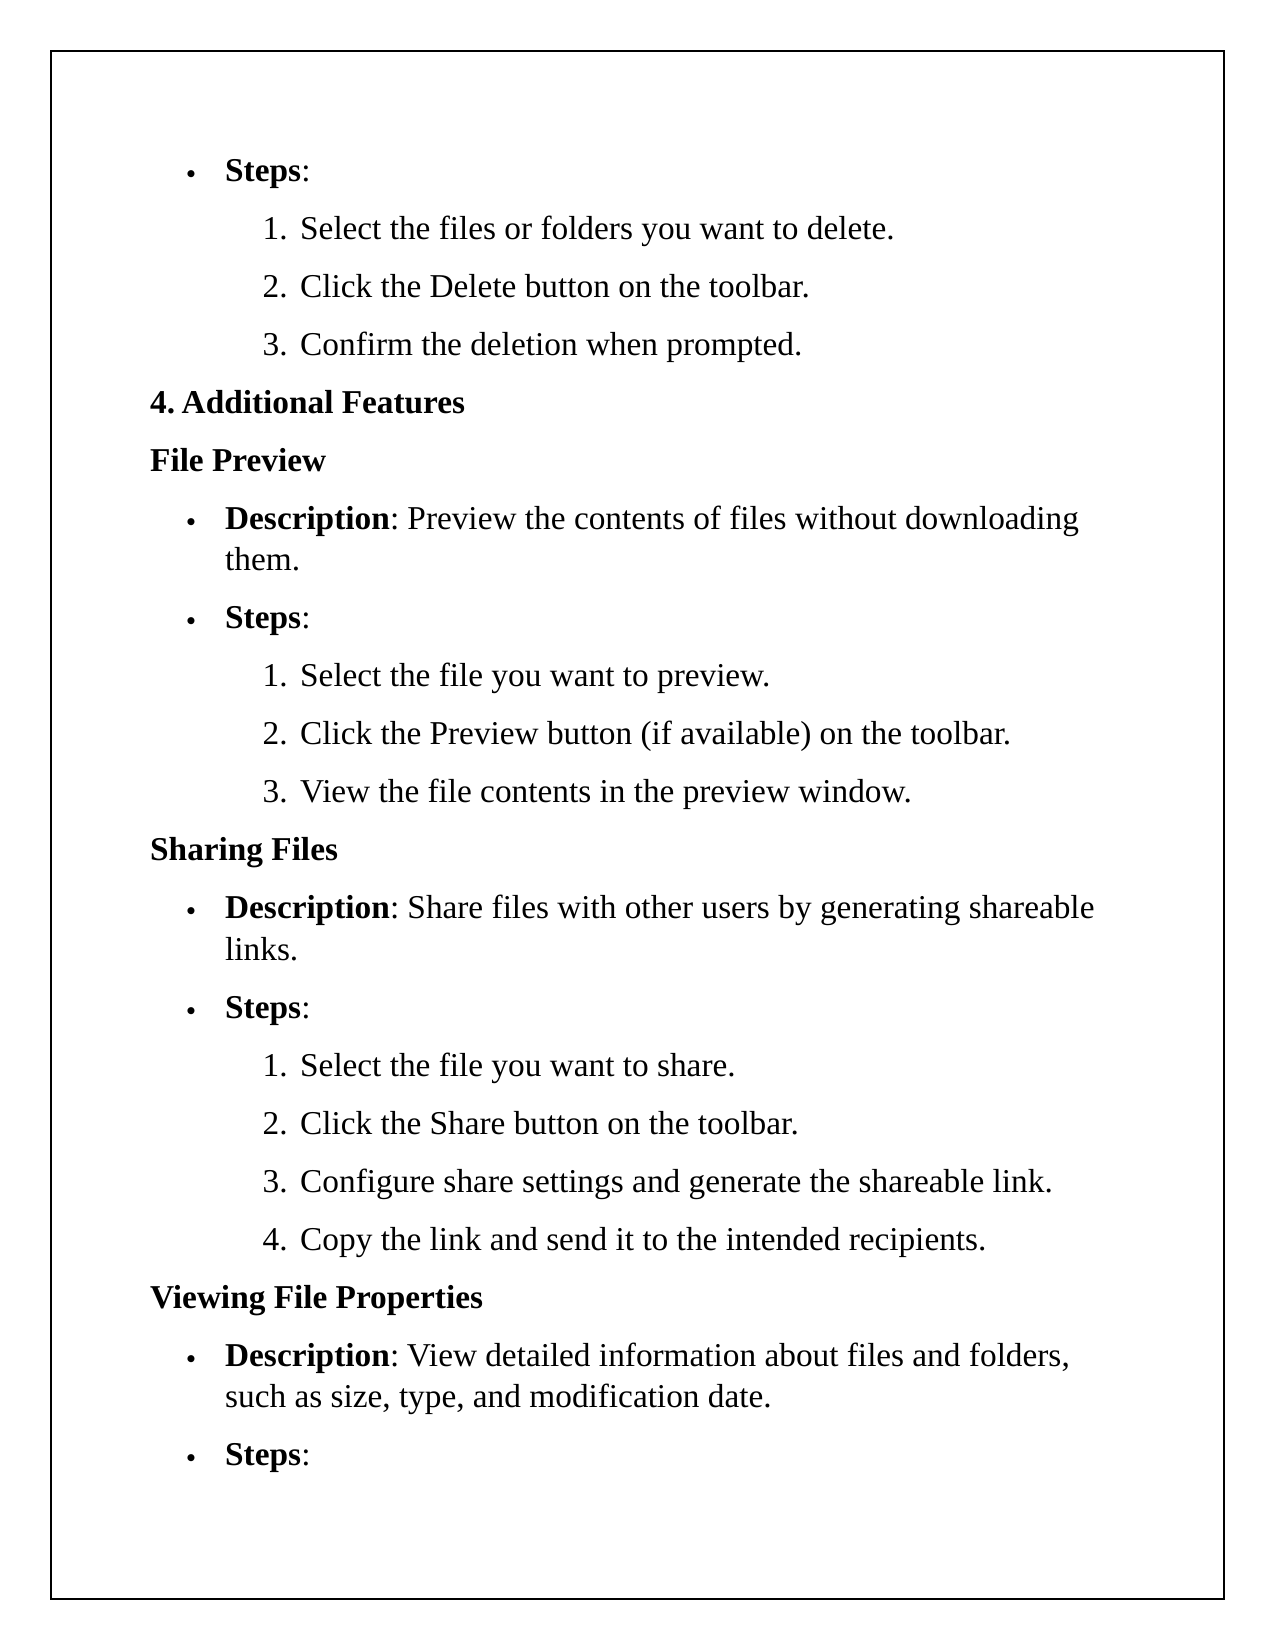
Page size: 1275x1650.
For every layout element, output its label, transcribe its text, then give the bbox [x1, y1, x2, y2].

list Select the file you want to preview. [262, 656, 1125, 694]
text File Preview [150, 440, 1125, 478]
list Click the Delete button on the toolbar. [262, 266, 1125, 304]
list Description: Preview the contents of files without downloading them. [187, 498, 1125, 578]
list Steps: [187, 597, 1125, 636]
list Click the Share button on the toolbar. [262, 1103, 1125, 1141]
list Description: Share files with other users by generating shareable links. [187, 888, 1125, 967]
list Select the files or folders you want to delete. [262, 208, 1125, 246]
list Copy the link and send it to the intended recipients. [262, 1219, 1125, 1257]
text 4. Additional Features [150, 382, 1125, 420]
list Description: View detailed information about files and folders, such as size, type, and modification date. [187, 1335, 1125, 1415]
list View the file contents in the preview window. [262, 772, 1125, 810]
list Steps: [187, 150, 1125, 188]
text Viewing File Properties [150, 1277, 1125, 1315]
list Confirm the deletion when prompted. [262, 324, 1125, 362]
list Steps: [187, 1434, 1125, 1473]
list Select the file you want to share. [262, 1045, 1125, 1083]
list Click the Preview button (if available) on the toolbar. [262, 713, 1125, 752]
text Sharing Files [150, 829, 1125, 868]
list Steps: [187, 987, 1125, 1025]
list Configure share settings and generate the shareable link. [262, 1161, 1125, 1199]
